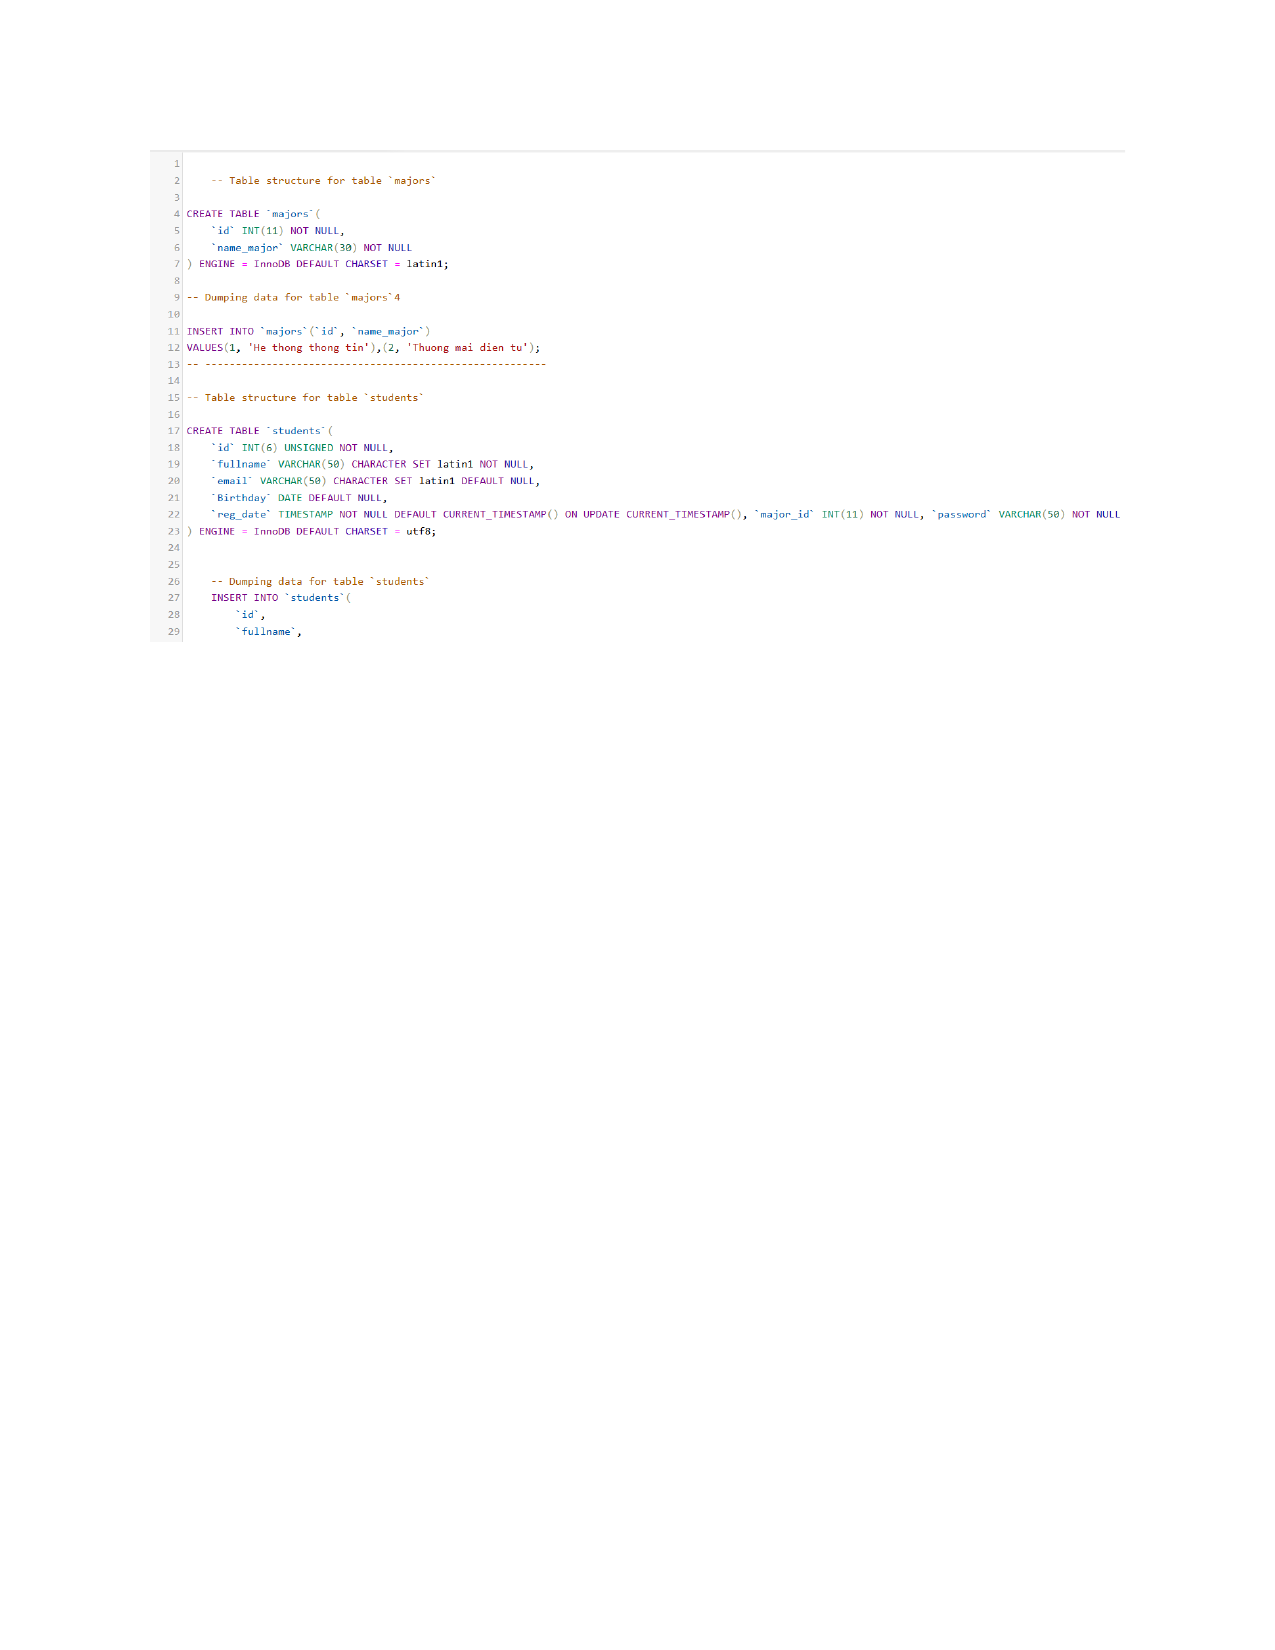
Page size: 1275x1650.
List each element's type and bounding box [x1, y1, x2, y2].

picture [150, 150, 1125, 642]
